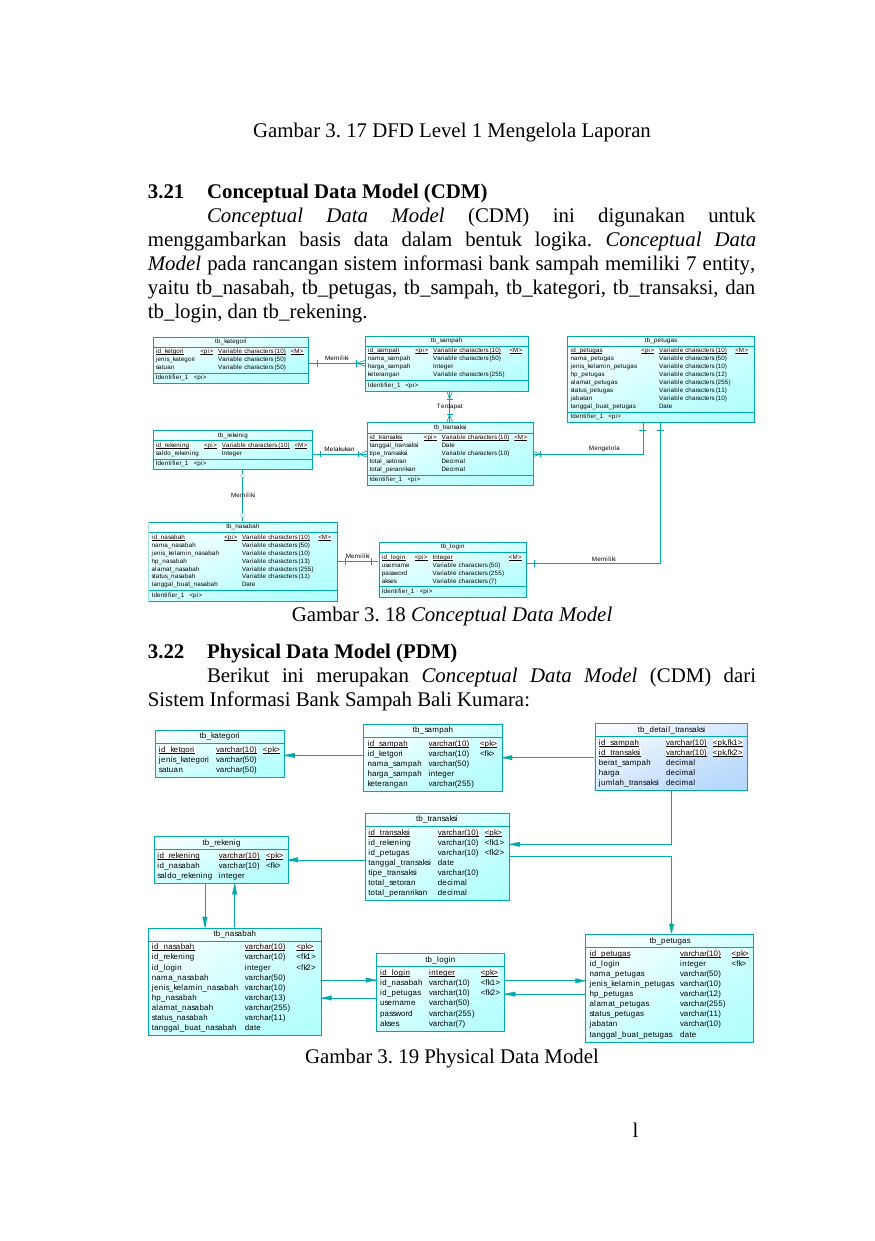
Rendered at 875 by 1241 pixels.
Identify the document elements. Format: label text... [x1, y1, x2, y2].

text Berikut ini merupakan Conceptual Data Model (CDM) dari Sistem Informasi Bank Sampah Bali Kumara: [148, 663, 756, 711]
list Conceptual Data Model (CDM) ini digunakan untuk menggambarkan basis data dalam bentuk logika. Conceptual Data Model pada rancangan sistem informasi bank sampah memiliki 7 entity, yaitu tb_nasabah, tb_petugas, tb_sampah, tb_kategori, tb_transaksi, dan tb_login, dan tb_rekening. [148, 203, 756, 323]
text Physical Data Model (PDM) [148, 639, 756, 663]
text Conceptual Data Model (CDM) [148, 179, 756, 203]
